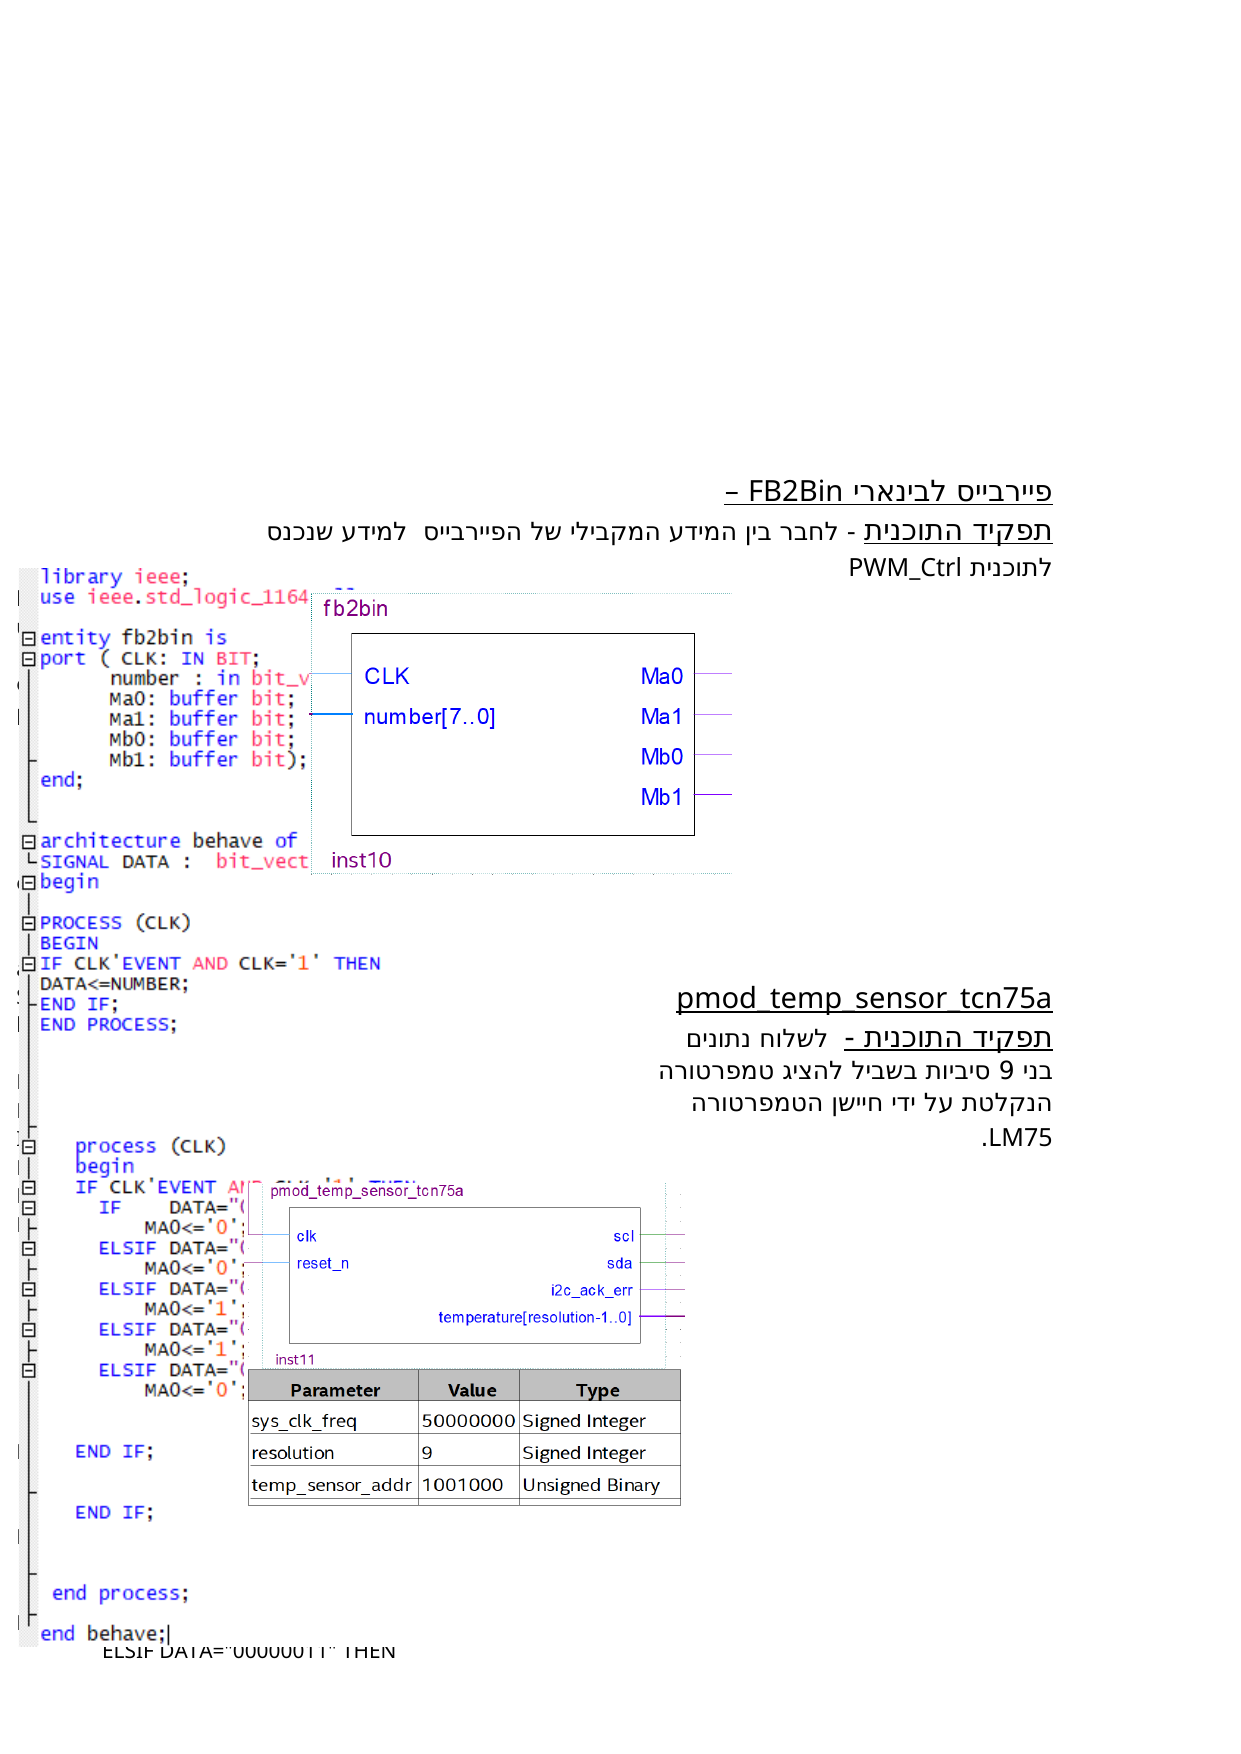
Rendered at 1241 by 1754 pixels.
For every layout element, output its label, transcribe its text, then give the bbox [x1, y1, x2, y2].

text תפקיד התוכנית - לחבר בין המידע המקבילי של הפיירבייס למידע שנכנס לתוכנית PWM_Ctrl [187, 513, 1053, 584]
subtitle פיירבייס לבינארי FB2Bin – [187, 471, 1053, 510]
text תפקיד התוכנית - לשלוח נתונים בני 9 סיביות בשביל להציג טמפרטורה הנקלטת על ידי חיישן הטמפרטורה LM75. [622, 1020, 1053, 1154]
subtitle pmod_temp_sensor_tcn75a [622, 977, 1053, 1017]
picture [18, 568, 732, 1647]
